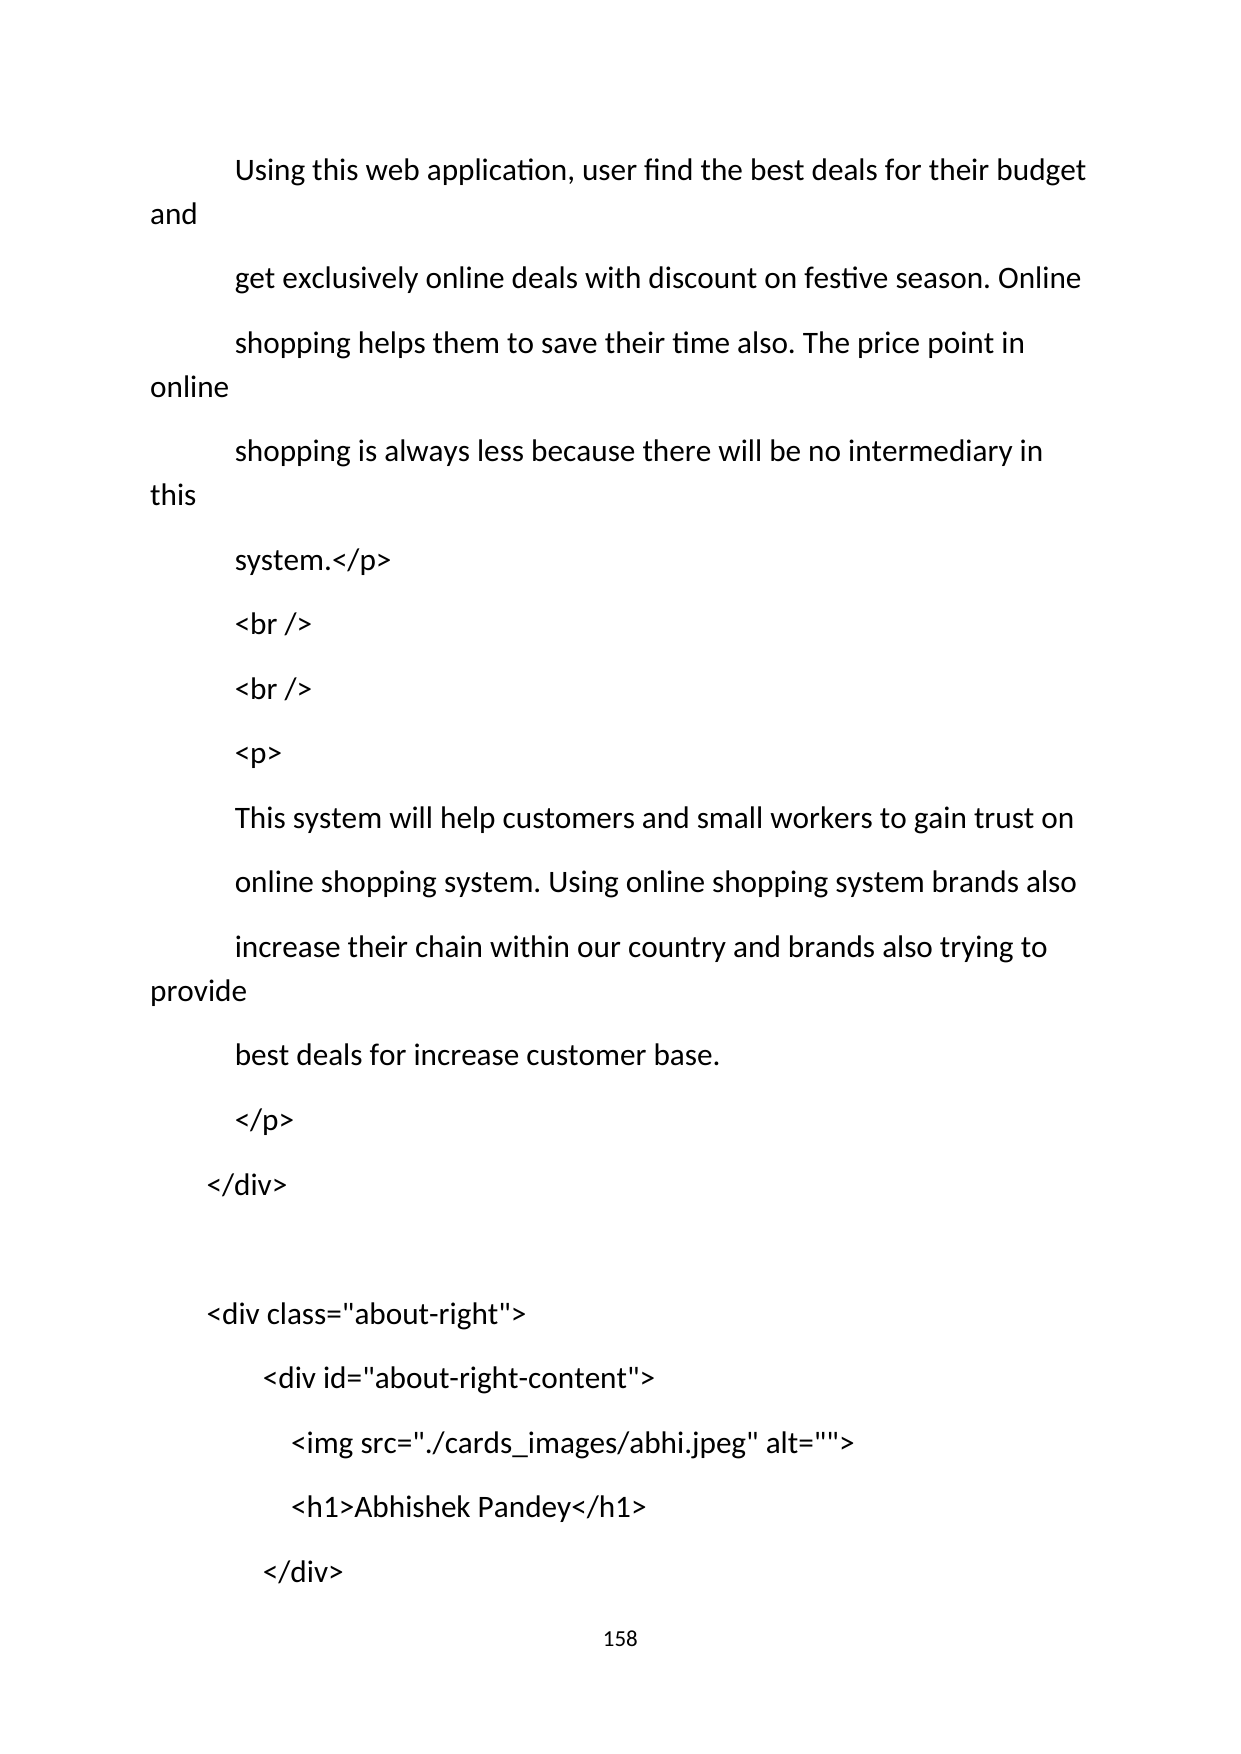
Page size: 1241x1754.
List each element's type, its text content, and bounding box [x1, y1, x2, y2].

text <p> [150, 733, 1090, 771]
text </p> [150, 1100, 1090, 1138]
text <div class="about-right"> [150, 1294, 1090, 1332]
text <img src="./cards_images/abhi.jpeg" alt=""> [150, 1423, 1090, 1461]
text <br /> [150, 604, 1090, 642]
text Using this web application, user find the best deals for their budget and [150, 150, 1090, 232]
text shopping helps them to save their time also. The price point in online [150, 323, 1090, 405]
text get exclusively online deals with discount on festive season. Online [150, 258, 1090, 296]
text This system will help customers and small workers to gain trust on [150, 798, 1090, 836]
text <div id="about-right-content"> [150, 1358, 1090, 1396]
text <br /> [150, 669, 1090, 707]
text increase their chain within our country and brands also trying to provide [150, 927, 1090, 1009]
text system.</p> [150, 539, 1090, 578]
text best deals for increase customer base. [150, 1035, 1090, 1073]
text </div> [150, 1164, 1090, 1203]
text online shopping system. Using online shopping system brands also [150, 862, 1090, 901]
text shopping is always less because there will be no intermediary in this [150, 431, 1090, 513]
text </div> [150, 1552, 1090, 1590]
text <h1>Abhishek Pandey</h1> [150, 1487, 1090, 1526]
